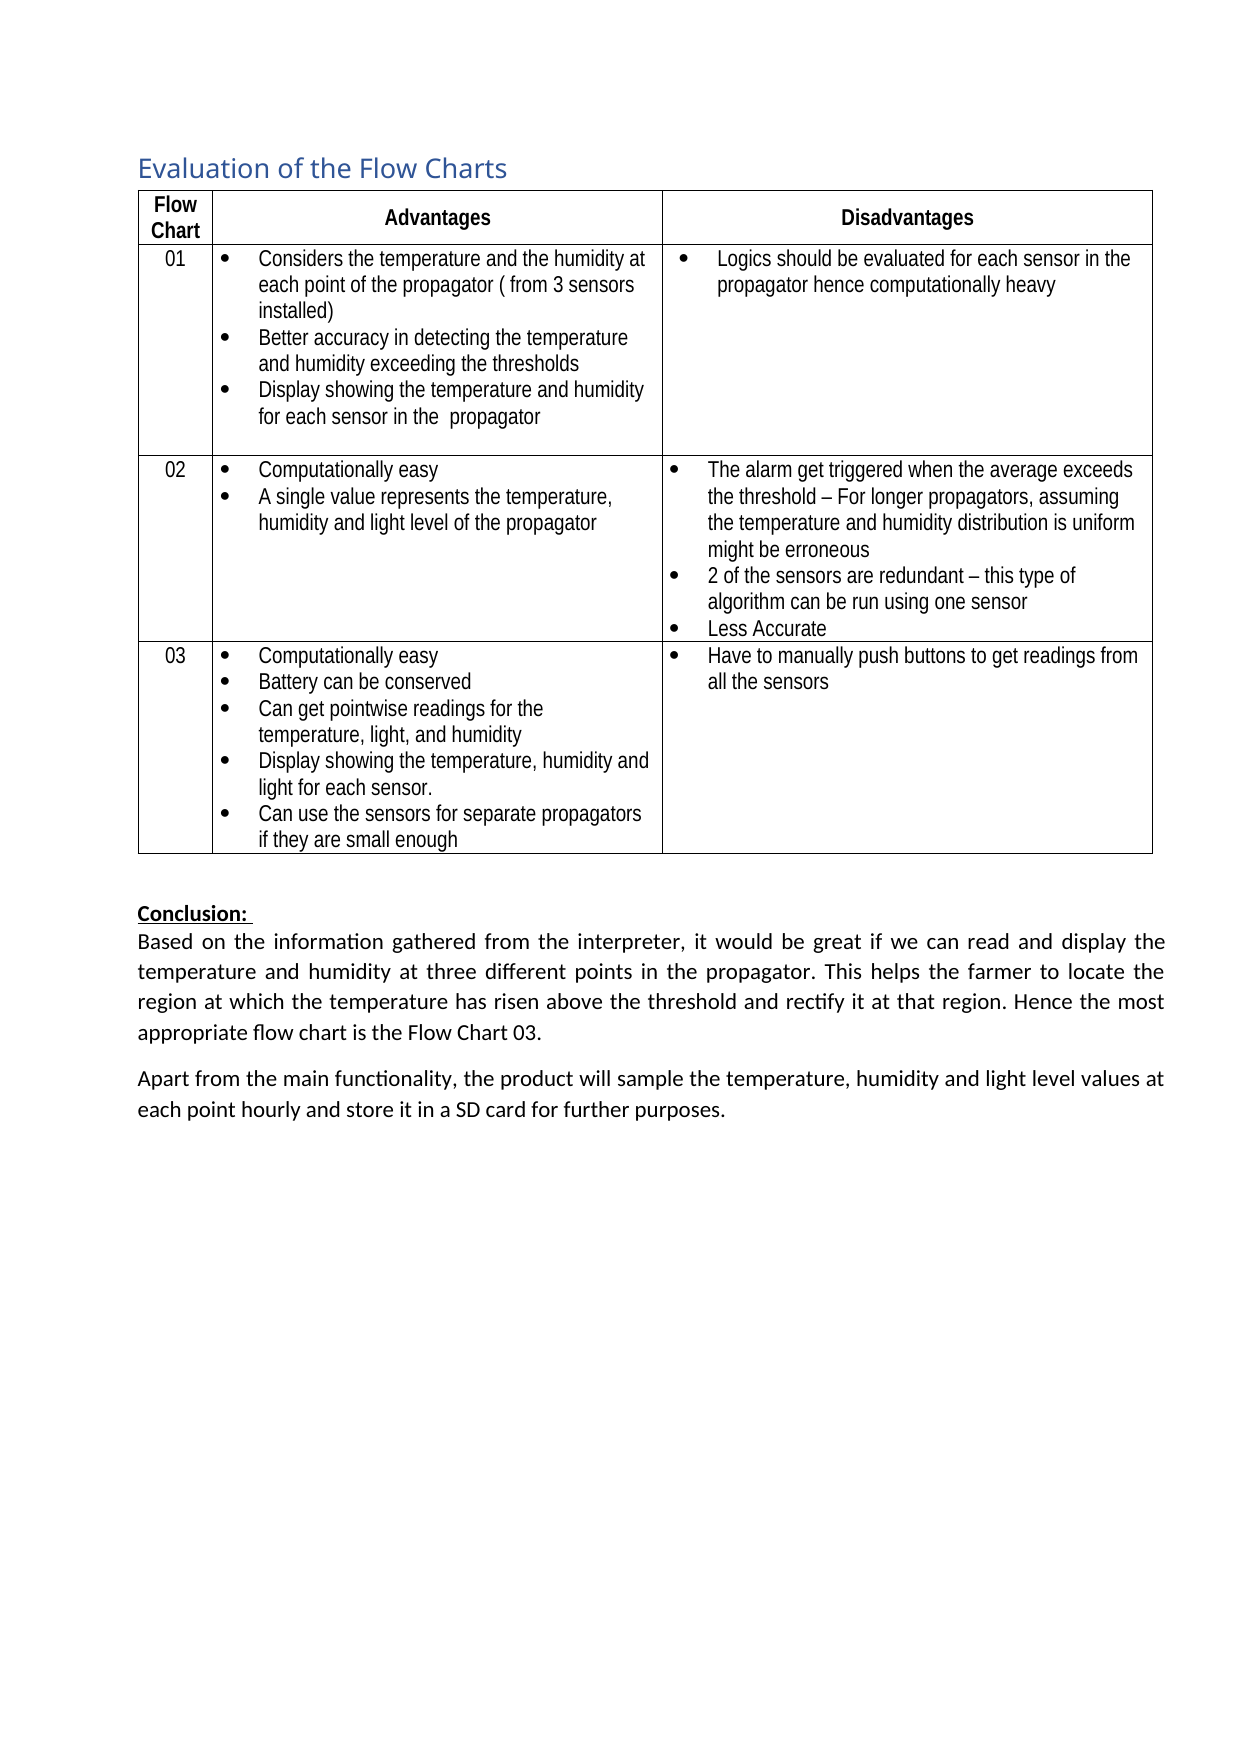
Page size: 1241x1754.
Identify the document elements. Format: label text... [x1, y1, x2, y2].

table_cell 02 [139, 456, 212, 641]
subtitle Evaluation of the Flow Charts [137, 150, 1167, 187]
table_cell Logics should be evaluated for each sensor in the propagator hence computationally heavy [663, 245, 1152, 455]
table_cell Computationally easy A single value represents the temperature, humidity and light level of the propagator [213, 456, 662, 641]
table_cell The alarm get triggered when the average exceeds the threshold – For longer propagators, assuming the temperature and humidity distribution is uniform might be erroneous 2 of the sensors are redundant – this type of algorithm can be run using one sensor Less Accurate [663, 456, 1152, 641]
text Based on the information gathered from the interpreter, it would be great if we can read and display the temperature and humidity at three different points in the propagator. This helps the farmer to locate the region at which the temperature has risen above the threshold and rectify it at that region. Hence the most appropriate flow chart is the Flow Chart 03. [137, 927, 1167, 1046]
table_header Flow Chart [139, 191, 212, 243]
table_cell Considers the temperature and the humidity at each point of the propagator ( from 3 sensors installed) Better accuracy in detecting the temperature and humidity exceeding the thresholds Display showing the temperature and humidity for each sensor in the propagator [213, 245, 662, 455]
table_header Advantages [213, 191, 662, 243]
text Apart from the main functionality, the product will sample the temperature, humidity and light level values at each point hourly and store it in a SD card for further purposes. [137, 1064, 1167, 1123]
table_cell 01 [139, 245, 212, 455]
table_cell 03 [139, 642, 212, 853]
table_cell Computationally easy Battery can be conserved Can get pointwise readings for the temperature, light, and humidity Display showing the temperature, humidity and light for each sensor. Can use the sensors for separate propagators if they are small enough [213, 642, 662, 853]
table_cell Have to manually push buttons to get readings from all the sensors [663, 642, 1152, 853]
table_header Disadvantages [663, 191, 1152, 243]
text Conclusion: [137, 899, 1167, 927]
